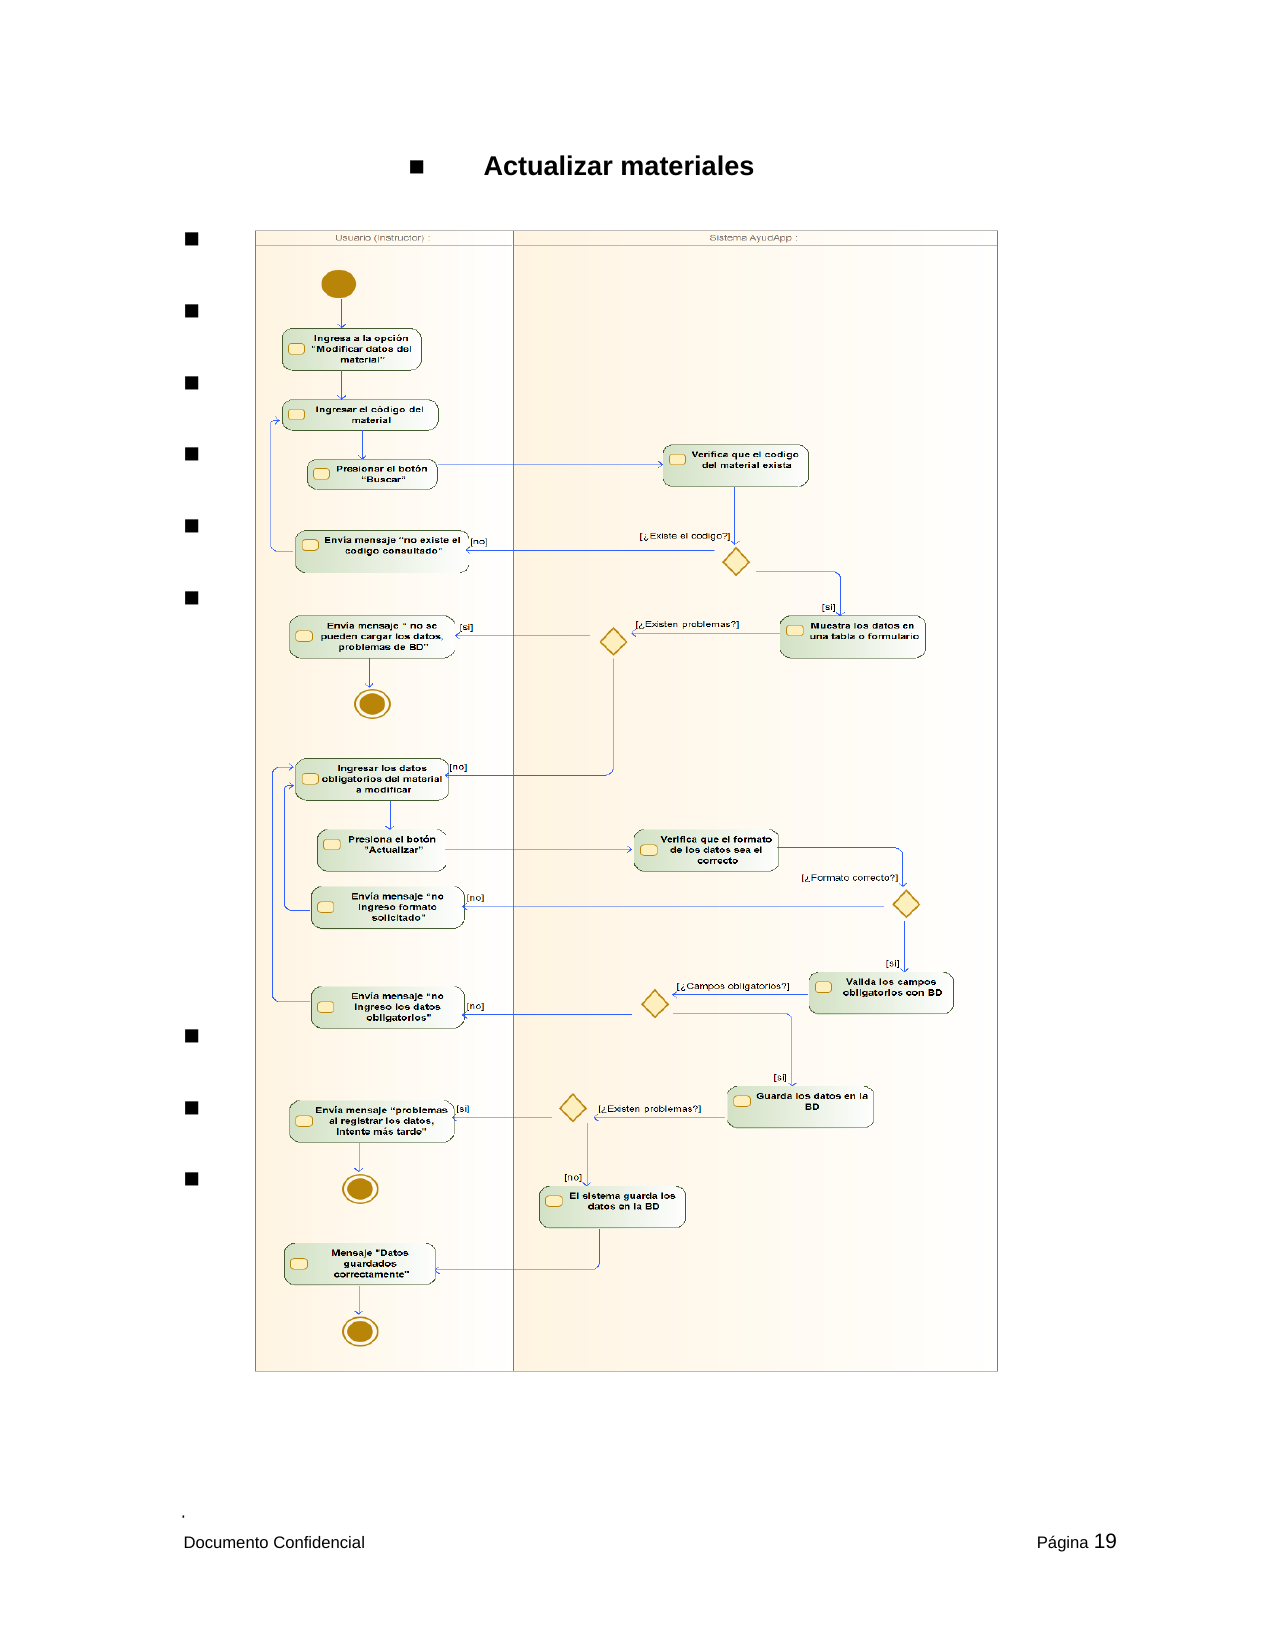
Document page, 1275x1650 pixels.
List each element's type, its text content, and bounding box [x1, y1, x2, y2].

picture [245, 223, 1007, 1379]
list Actualizar materiales [408, 150, 1125, 181]
